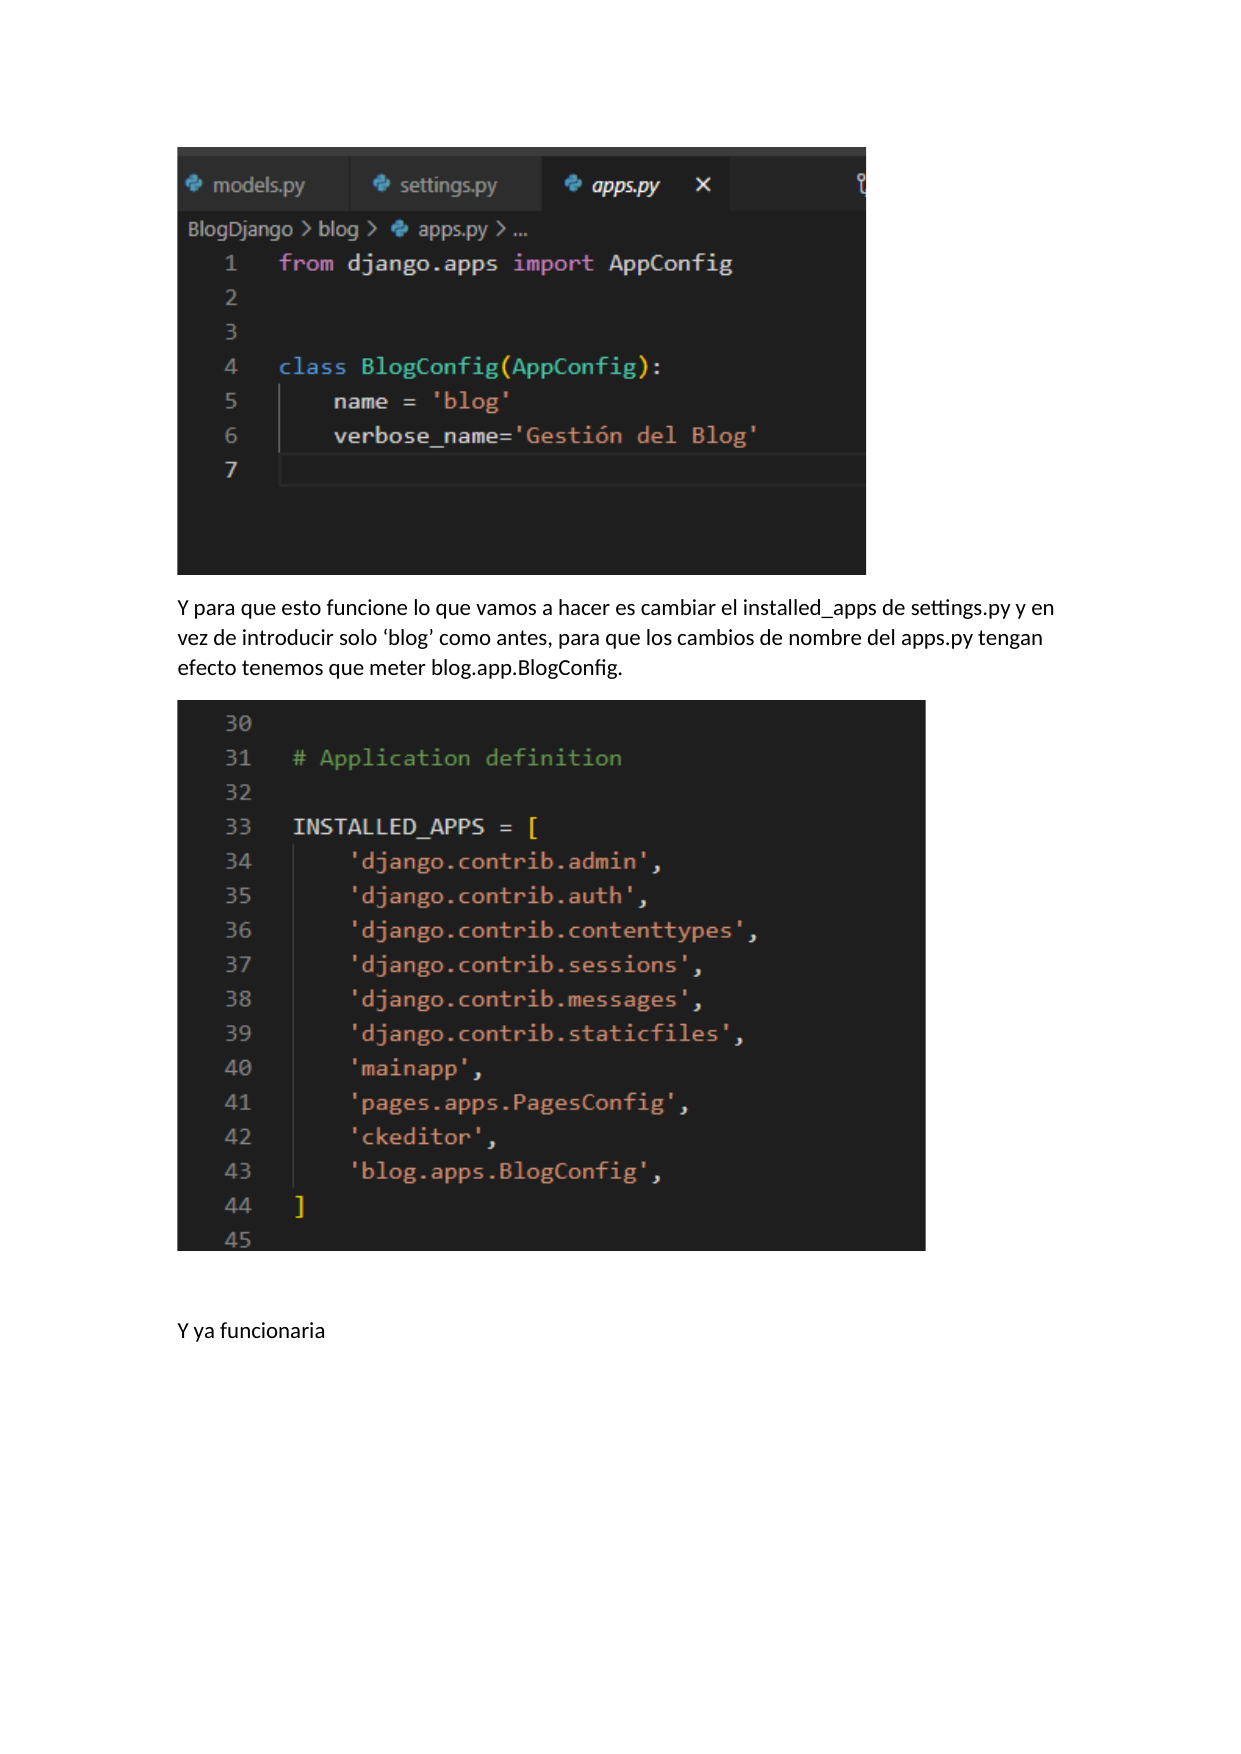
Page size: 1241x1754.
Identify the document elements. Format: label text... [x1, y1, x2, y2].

text Y para que esto funcione lo que vamos a hacer es cambiar el installed_apps de settings.py y en vez de introducir solo ‘blog’ como antes, para que los cambios de nombre del apps.py tengan efecto tenemos que meter blog.app.BlogConfig. [177, 593, 1063, 681]
text Y ya funcionaria [177, 1316, 1063, 1344]
picture [177, 147, 867, 575]
picture [177, 700, 926, 1251]
